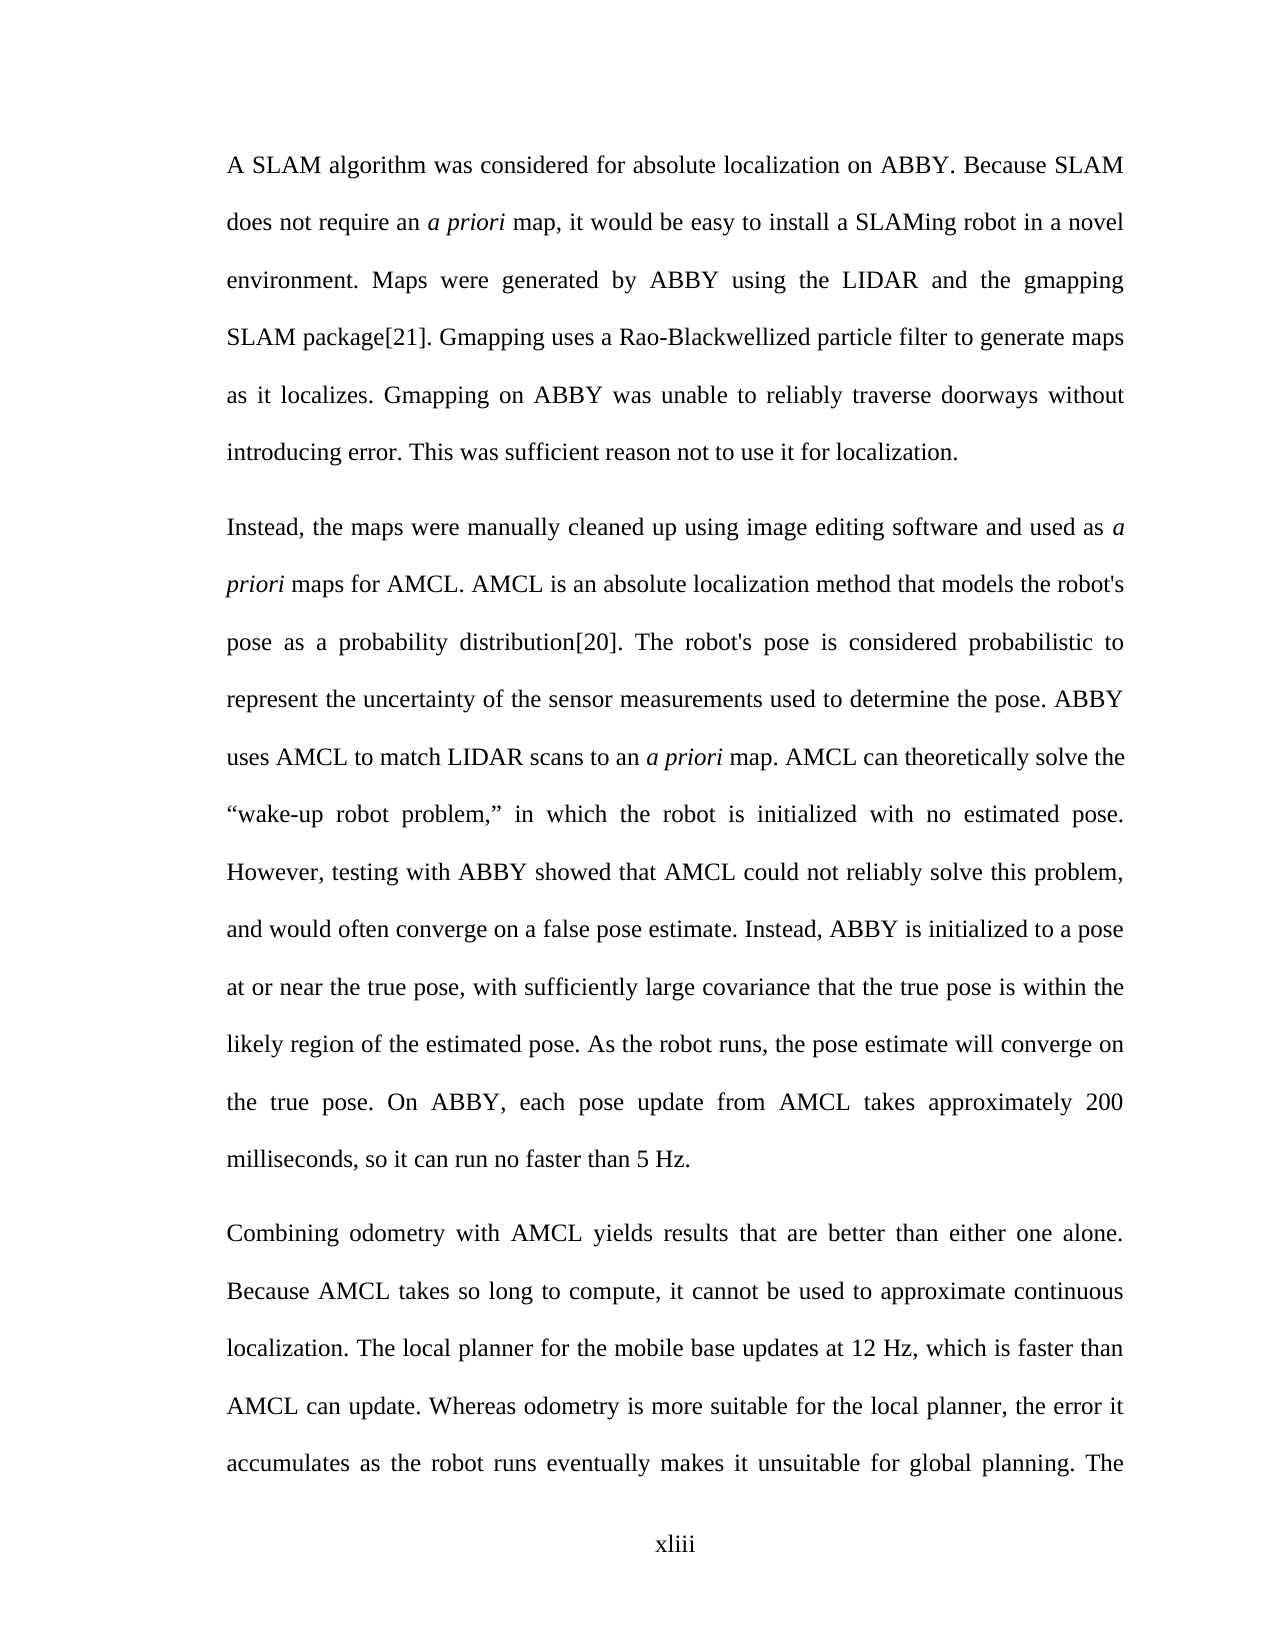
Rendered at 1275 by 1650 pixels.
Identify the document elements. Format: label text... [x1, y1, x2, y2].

text Instead, the maps were manually cleaned up using image editing software and used as a priori maps for AMCL. AMCL is an absolute localization method that models the robot's pose as a probability distribution[20]. The robot's pose is considered probabilistic to represent the uncertainty of the sensor measurements used to determine the pose. ABBY uses AMCL to match LIDAR scans to an a priori map. AMCL can theoretically solve the “wake-up robot problem,” in which the robot is initialized with no estimated pose. However, testing with ABBY showed that AMCL could not reliably solve this problem, and would often converge on a false pose estimate. Instead, ABBY is initialized to a pose at or near the true pose, with sufficiently large covariance that the true pose is within the likely region of the estimated pose. As the robot runs, the pose estimate will converge on the true pose. On ABBY, each pose update from AMCL takes approximately 200 milliseconds, so it can run no faster than 5 Hz. [226, 512, 1125, 1173]
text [226, 1218, 1125, 1477]
text A SLAM algorithm was considered for absolute localization on ABBY. Because SLAM does not require an a priori map, it would be easy to install a SLAMing robot in a novel environment. Maps were generated by ABBY using the LIDAR and the gmapping SLAM package[21]. Gmapping uses a Rao-Blackwellized particle filter to generate maps as it localizes. Gmapping on ABBY was unable to reliably traverse doorways without introducing error. This was sufficient reason not to use it for localization. [226, 150, 1125, 466]
